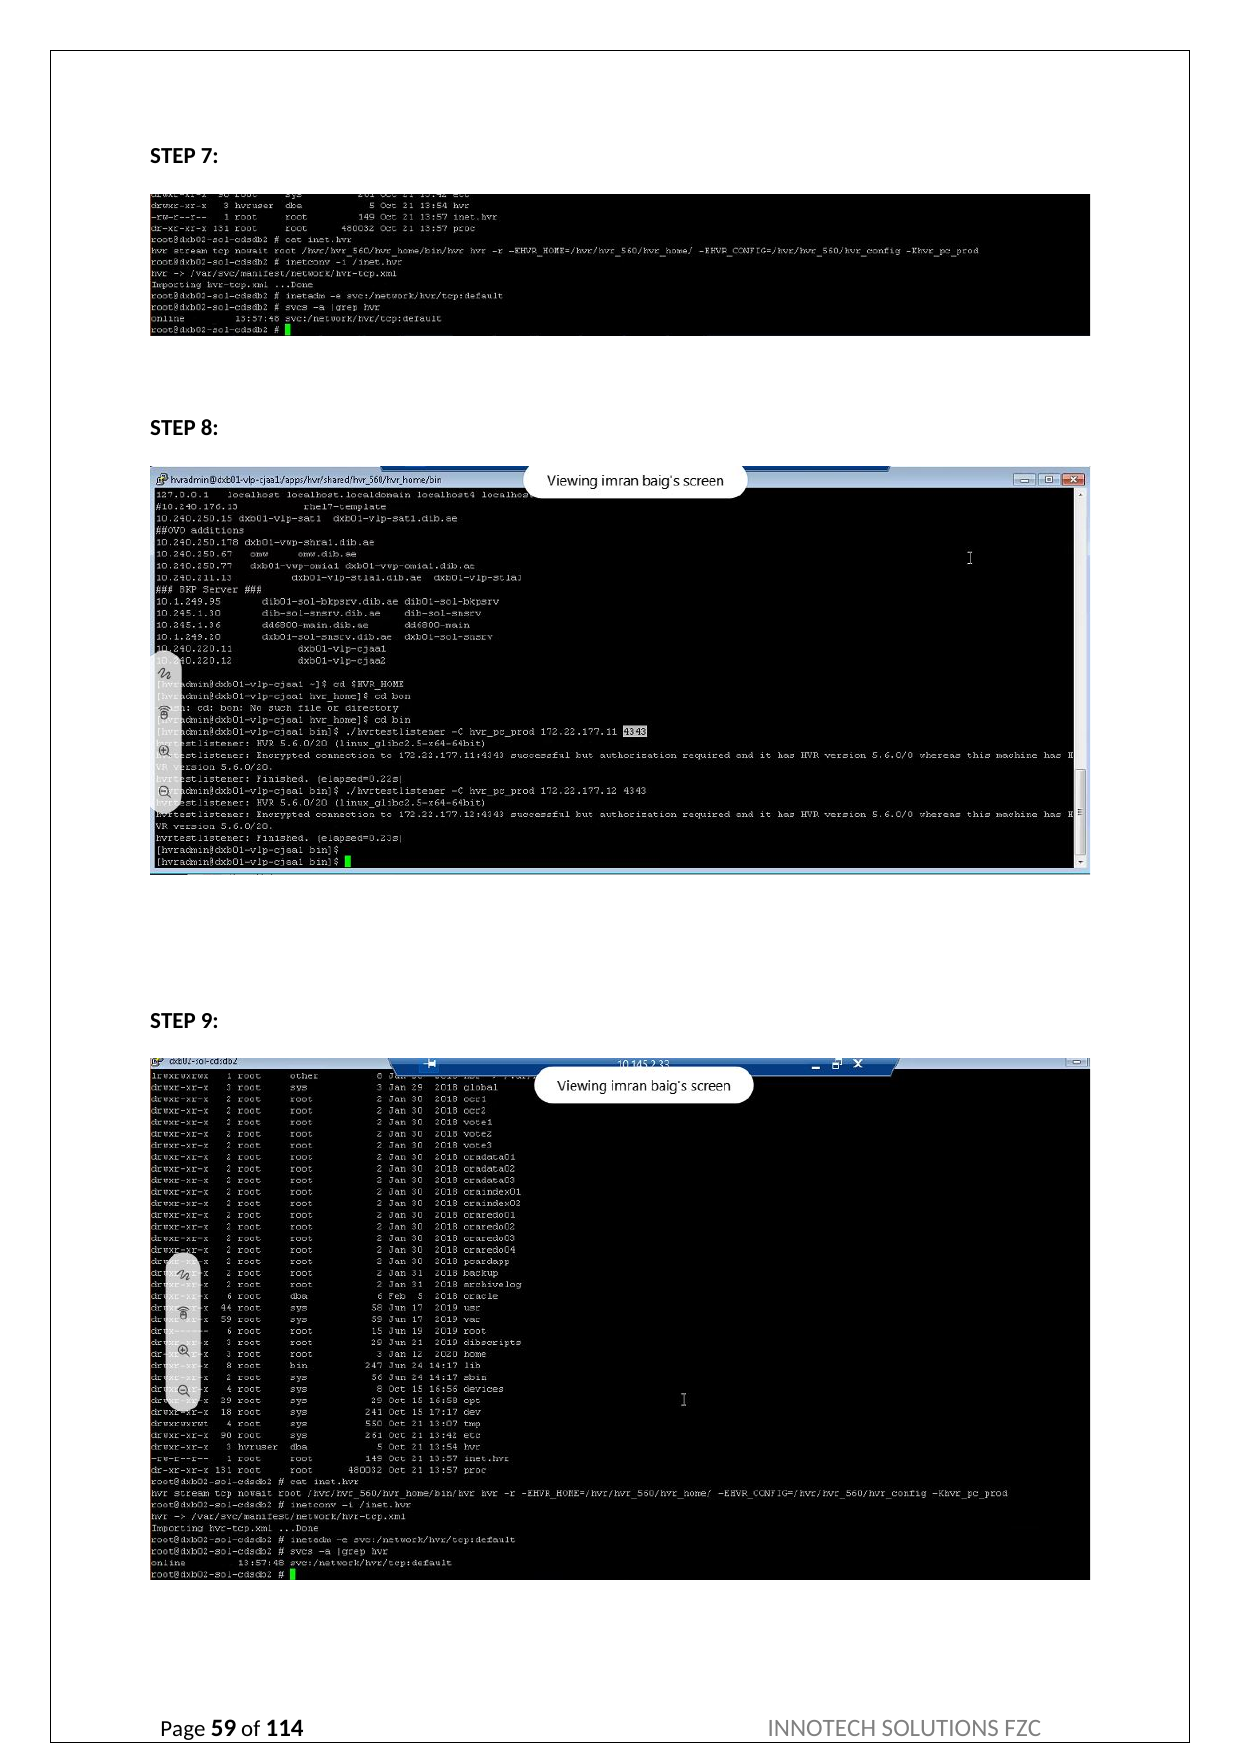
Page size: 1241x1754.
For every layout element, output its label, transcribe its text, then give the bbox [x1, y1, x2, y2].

picture [150, 194, 1091, 336]
text STEP 8: [150, 413, 1152, 441]
picture [150, 466, 1091, 875]
text STEP 7: [150, 142, 1152, 170]
picture [150, 1058, 1091, 1580]
text STEP 9: [150, 1006, 1152, 1034]
